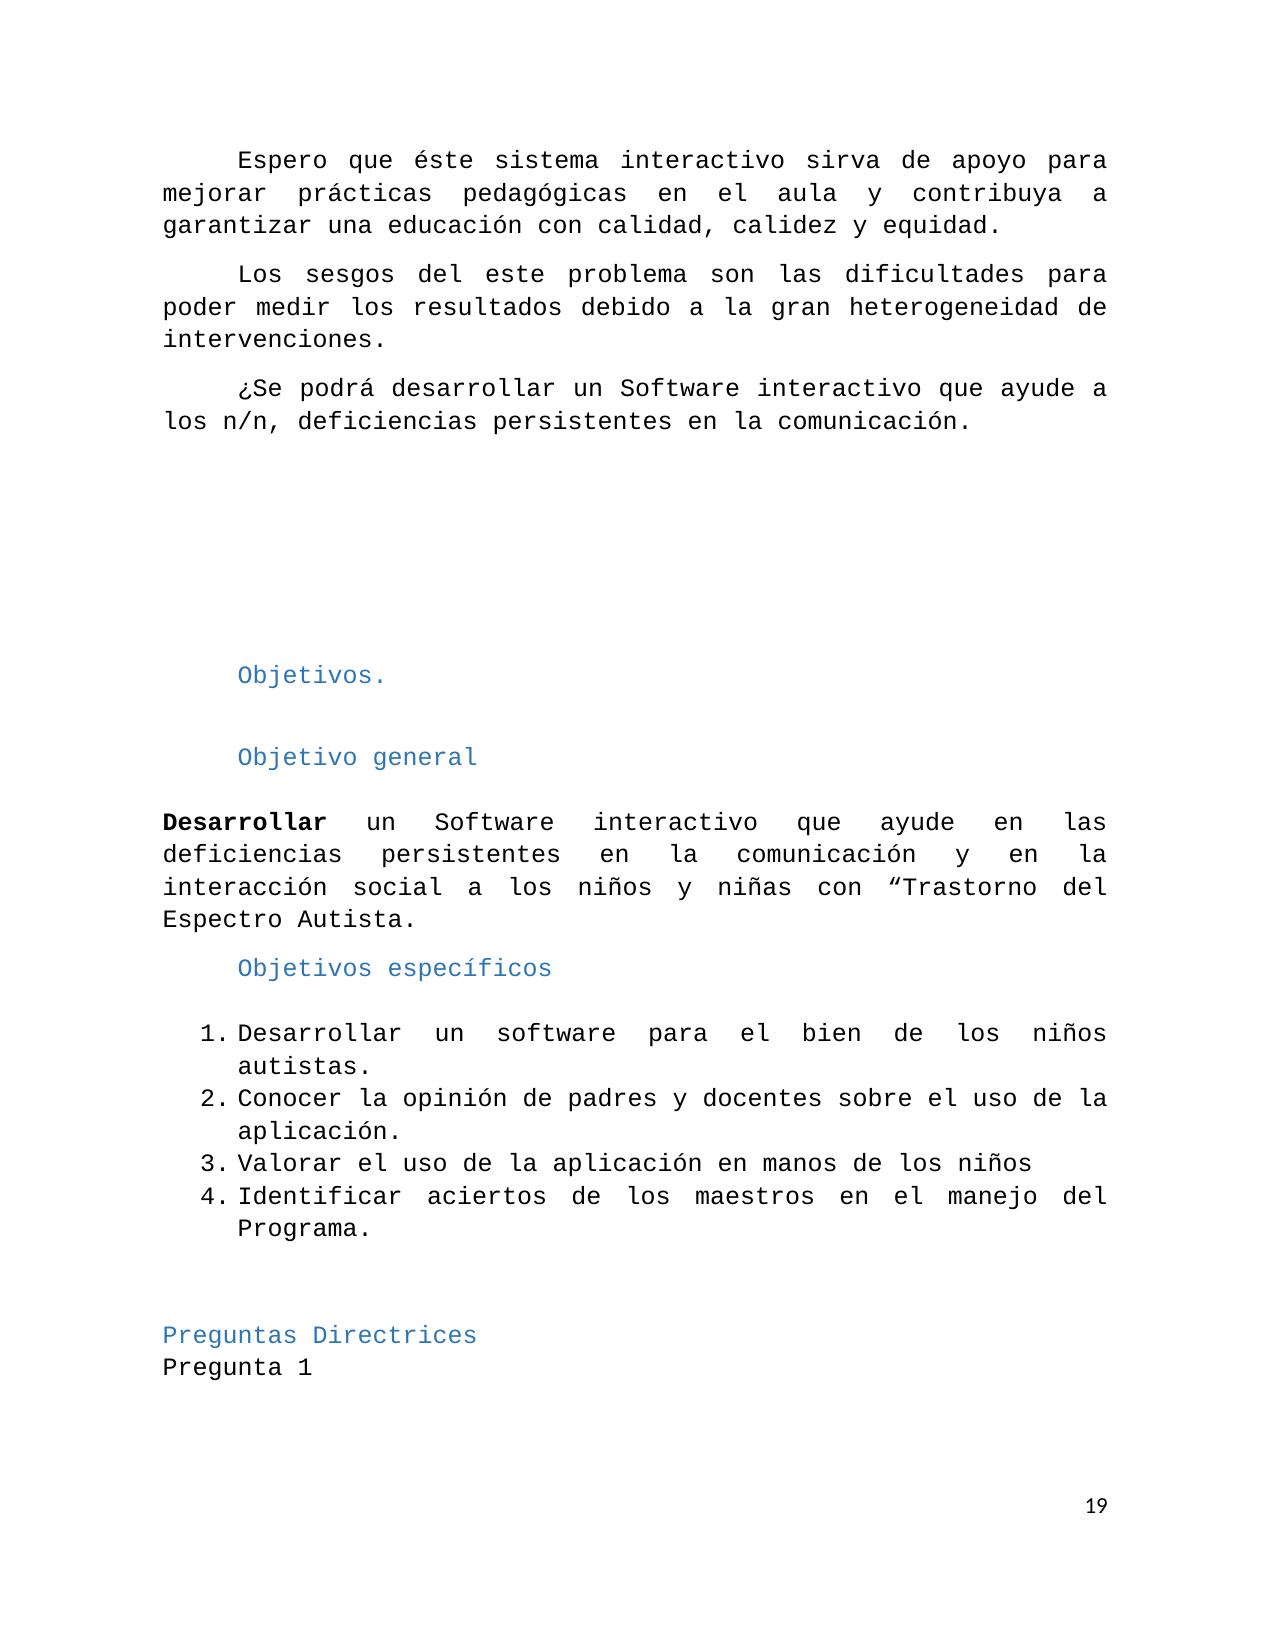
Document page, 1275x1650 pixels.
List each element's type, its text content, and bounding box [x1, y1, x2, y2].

text Desarrollar un Software interactivo que ayude en las deficiencias persistentes en la comunicación y en la interacción social a los niños y niñas con “Trastorno del Espectro Autista. [162, 809, 1107, 935]
subtitle Objetivo general [162, 744, 1107, 773]
text Espero que éste sistema interactivo sirva de apoyo para mejorar prácticas pedagógicas en el aula y contribuya a garantizar una educación con calidad, calidez y equidad. [162, 148, 1107, 241]
subtitle Preguntas Directrices [162, 1322, 1107, 1351]
list Identificar aciertos de los maestros en el manejo del Programa. [200, 1183, 1107, 1244]
list Valorar el uso de la aplicación en manos de los niños [200, 1151, 1107, 1179]
list Conocer la opinión de padres y docentes sobre el uso de la aplicación. [200, 1086, 1107, 1147]
text Los sesgos del este problema son las dificultades para poder medir los resultados debido a la gran heterogeneidad de intervenciones. [162, 262, 1107, 355]
text ¿Se podrá desarrollar un Software interactivo que ayude a los n/n, deficiencias persistentes en la comunicación. [162, 376, 1107, 437]
subtitle Objetivos específicos [162, 956, 1107, 984]
text Pregunta 1 [162, 1355, 1107, 1383]
list Desarrollar un software para el bien de los niños autistas. [200, 1021, 1107, 1082]
subtitle Objetivos. [162, 663, 1107, 691]
